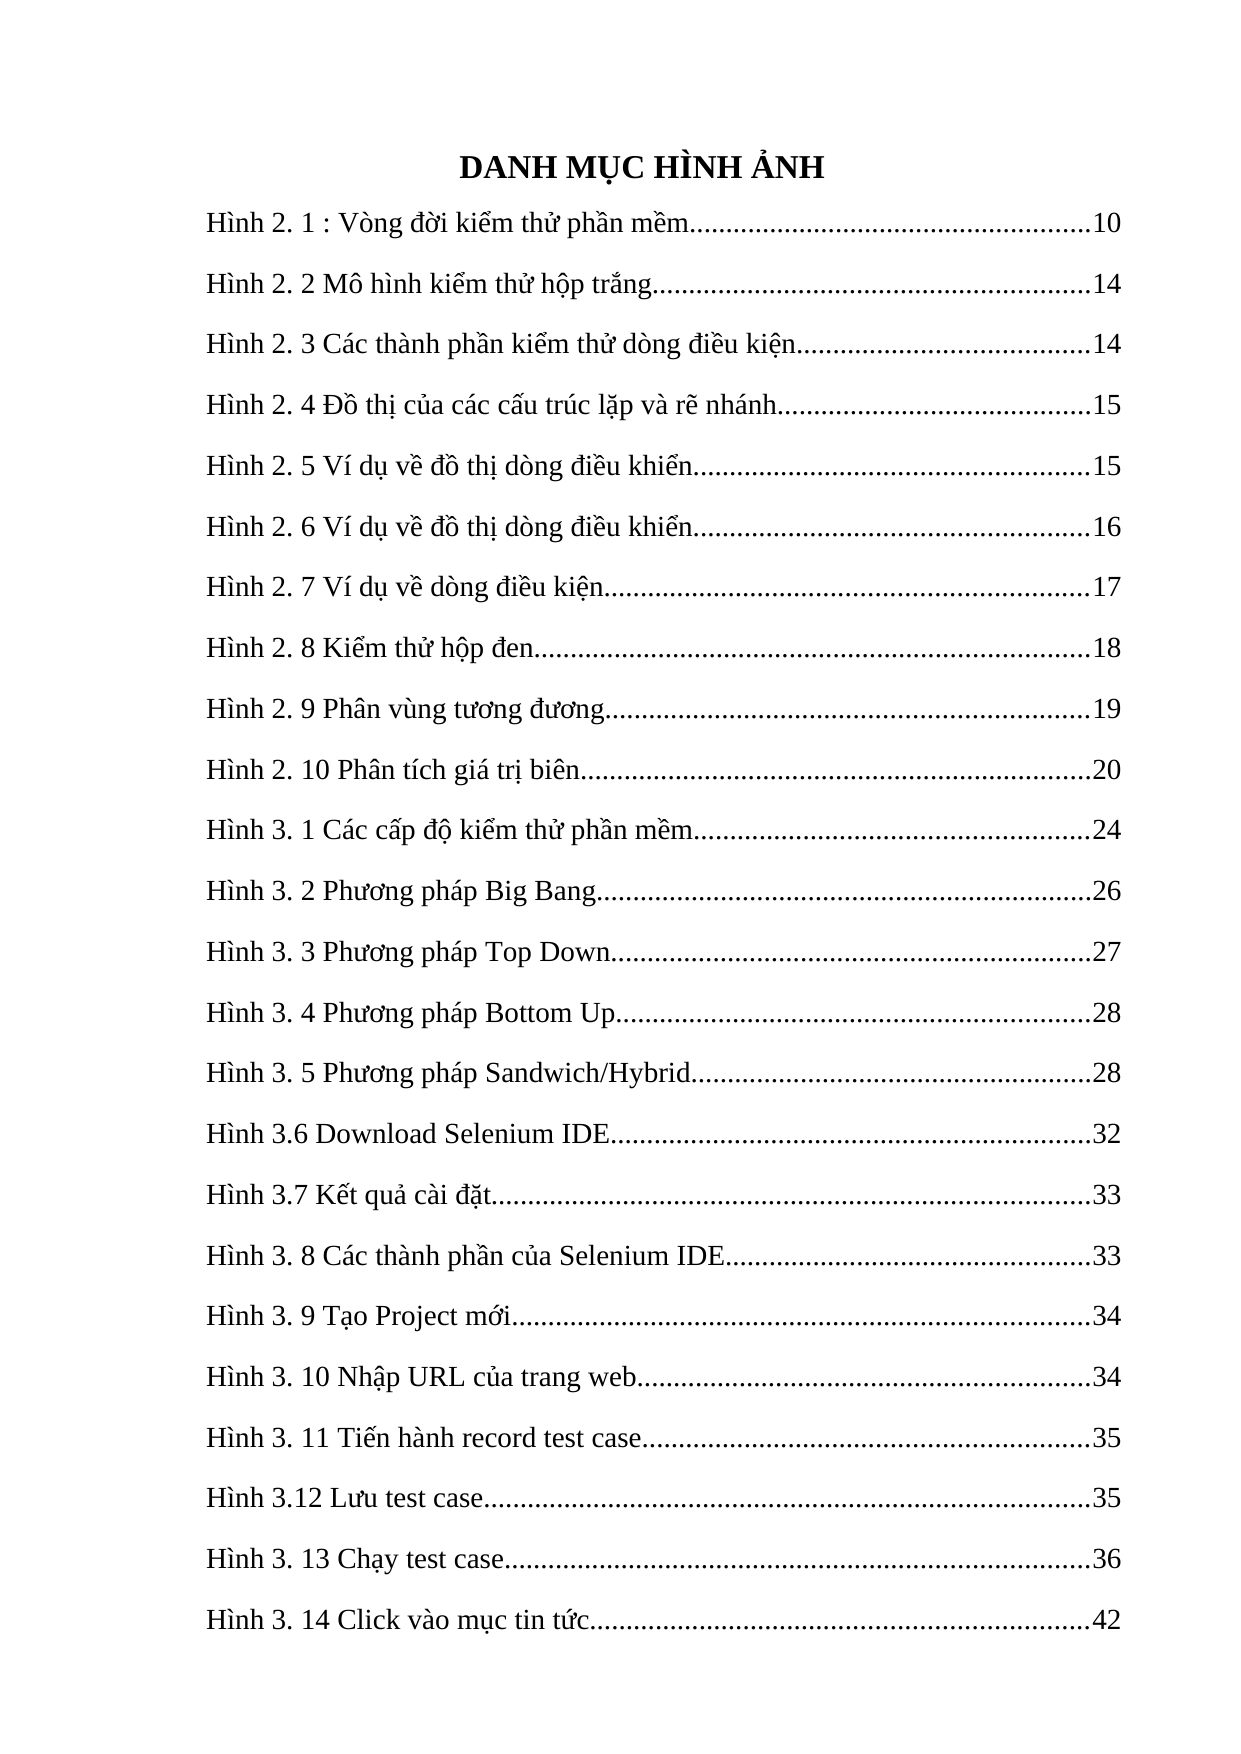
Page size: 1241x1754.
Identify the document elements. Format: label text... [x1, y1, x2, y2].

text Hình 2. 8 Kiểm thử hộp đen 18 [206, 630, 1122, 664]
text Hình 3. 2 Phương pháp Big Bang 26 [206, 873, 1122, 907]
text Hình 3. 10 Nhập URL của trang web. 34 [206, 1359, 1122, 1393]
text Hình 3. 8 Các thành phần của Selenium IDE. 33 [206, 1238, 1122, 1271]
text Hình 2. 6 Ví dụ về đồ thị dòng điều khiển 16 [206, 509, 1122, 542]
text Hình 3. 4 Phương pháp Bottom Up. 28 [206, 995, 1122, 1028]
subtitle DANH MỤC HÌNH ẢNH [244, 148, 1040, 186]
text Hình 2. 2 Mô hình kiểm thử hộp trắng 14 [206, 266, 1122, 299]
text Hình 2. 10 Phân tích giá trị biên 20 [206, 752, 1122, 785]
text Hình 3. 13 Chạy test case. 36 [206, 1541, 1122, 1575]
text Hình 3. 11 Tiến hành record test case. 35 [206, 1420, 1122, 1453]
text Hình 3. 3 Phương pháp Top Down. 27 [206, 934, 1122, 967]
text Hình 3.6 Download Selenium IDE 32 [206, 1116, 1122, 1150]
text Hình 3.12 Lưu test case 35 [206, 1481, 1122, 1514]
text Hình 2. 5 Ví dụ về đồ thị dòng điều khiển 15 [206, 448, 1122, 482]
text Hình 2. 9 Phân vùng tương đương 19 [206, 691, 1122, 724]
text Hình 2. 1 : Vòng đời kiểm thử phần mềm 10 [206, 205, 1122, 239]
text Hình 2. 7 Ví dụ về dòng điều kiện 17 [206, 569, 1122, 603]
text Hình 3.7 Kết quả cài đặt 33 [206, 1177, 1122, 1210]
text Hình 3. 5 Phương pháp Sandwich/Hybrid. 28 [206, 1055, 1122, 1089]
text Hình 3. 1 Các cấp độ kiểm thử phần mềm 24 [206, 812, 1122, 846]
text Hình 2. 4 Đồ thị của các cấu trúc lặp và rẽ nhánh 15 [206, 387, 1122, 421]
text Hình 3. 14 Click vào mục tin tức. 42 [206, 1602, 1122, 1636]
text Hình 3. 9 Tạo Project mới. 34 [206, 1298, 1122, 1332]
text Hình 2. 3 Các thành phần kiểm thử dòng điều kiện 14 [206, 327, 1122, 360]
